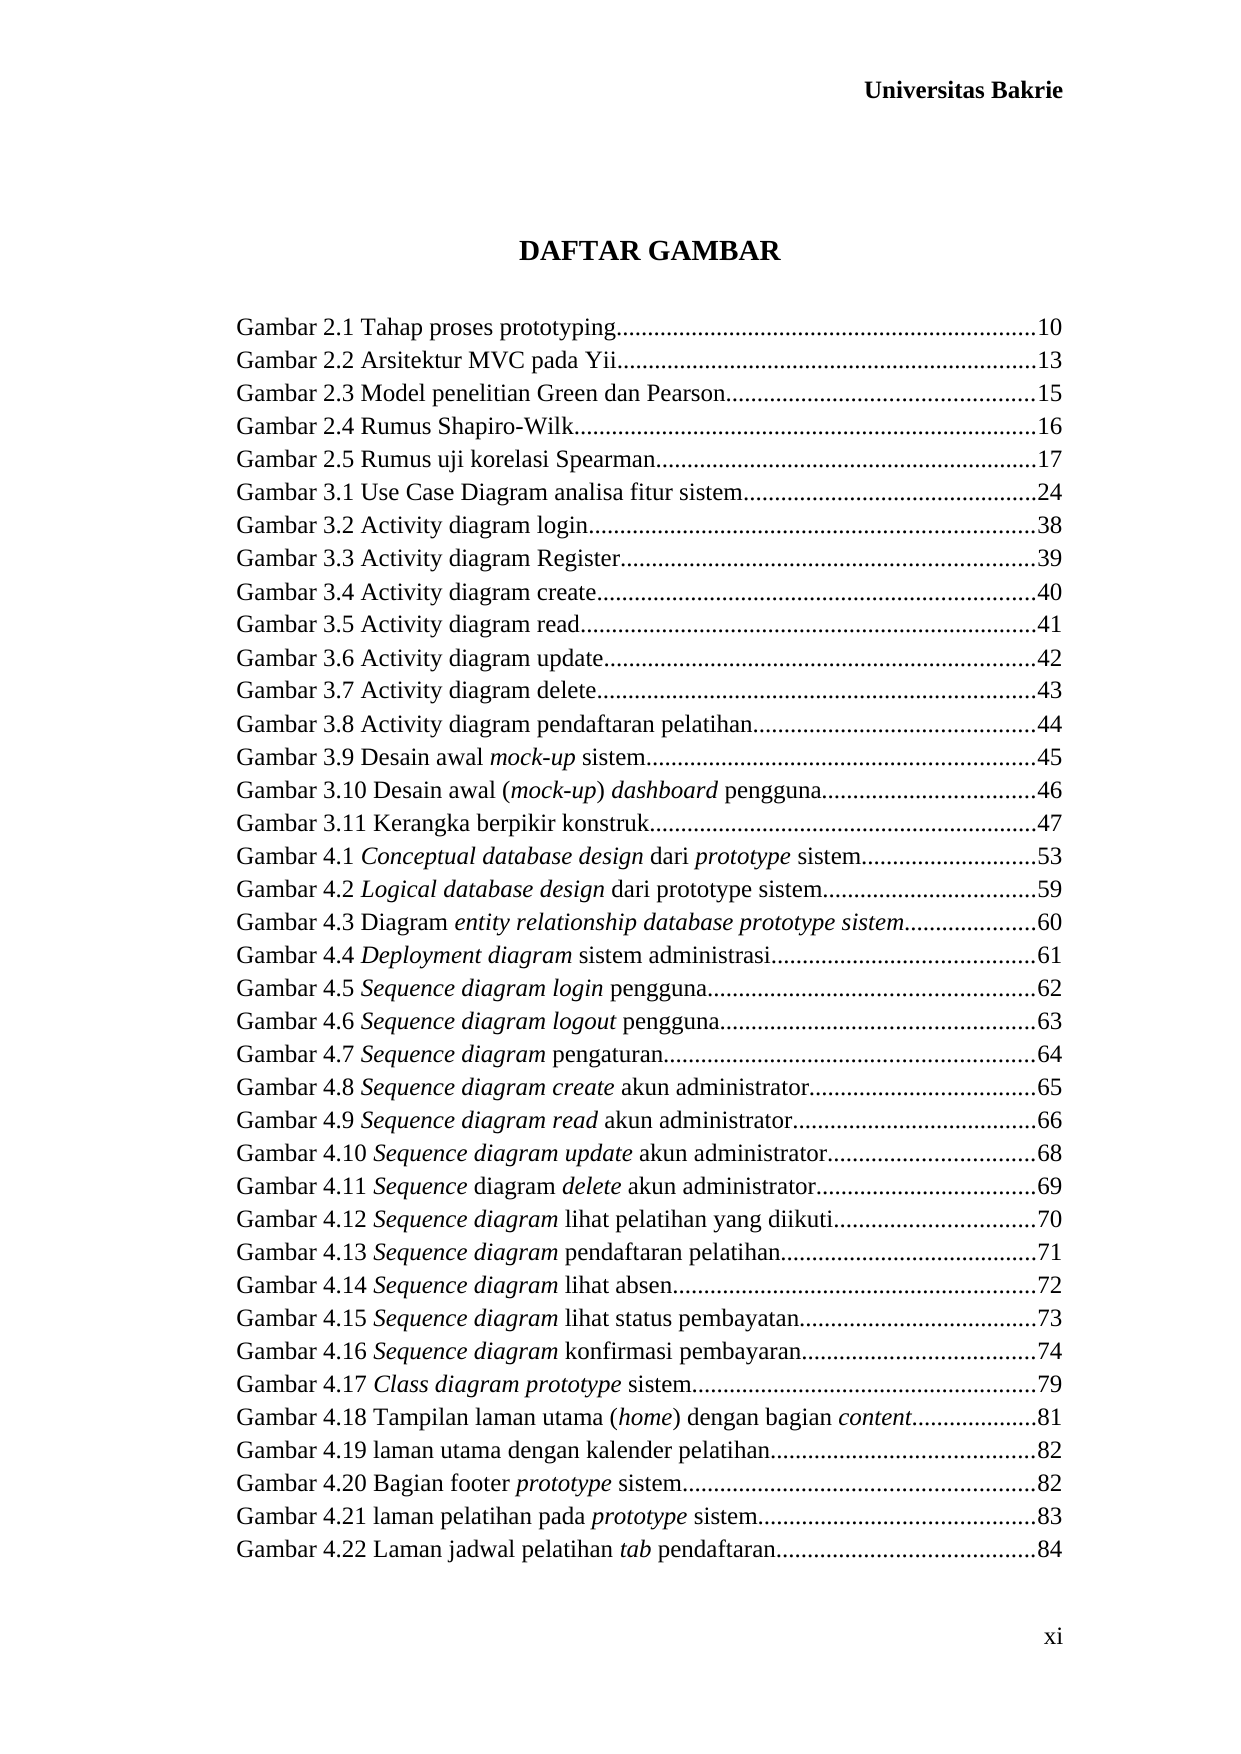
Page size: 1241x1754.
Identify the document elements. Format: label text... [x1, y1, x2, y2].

text Gambar 4.12 Sequence diagram lihat pelatihan yang diikuti 70 [236, 1204, 1063, 1233]
text Gambar 3.2 Activity diagram login 38 [236, 511, 1063, 539]
text Gambar 4.20 Bagian footer prototype sistem 82 [236, 1468, 1063, 1497]
text Gambar 4.18 Tampilan laman utama (home) dengan bagian content 81 [236, 1402, 1063, 1431]
text Gambar 2.5 Rumus uji korelasi Spearman 17 [236, 444, 1063, 473]
text DAFTAR GAMBAR [236, 233, 1063, 266]
text Gambar 3.3 Activity diagram Register 39 [236, 543, 1063, 572]
text Gambar 4.15 Sequence diagram lihat status pembayatan 73 [236, 1303, 1063, 1332]
text Gambar 4.8 Sequence diagram create akun administrator 65 [236, 1072, 1063, 1101]
text Gambar 4.14 Sequence diagram lihat absen 72 [236, 1270, 1063, 1299]
text Gambar 2.3 Model penelitian Green dan Pearson 15 [236, 378, 1063, 407]
text Gambar 4.3 Diagram entity relationship database prototype sistem 60 [236, 907, 1063, 936]
text Gambar 4.11 Sequence diagram delete akun administrator 69 [236, 1171, 1063, 1200]
text Gambar 2.1 Tahap proses prototyping 10 [236, 312, 1063, 341]
text Gambar 3.10 Desain awal (mock-up) dashboard pengguna 46 [236, 775, 1063, 803]
text Gambar 4.2 Logical database design dari prototype sistem 59 [236, 874, 1063, 902]
text Gambar 4.16 Sequence diagram konfirmasi pembayaran 74 [236, 1336, 1063, 1365]
text Gambar 4.19 laman utama dengan kalender pelatihan 82 [236, 1435, 1063, 1464]
text Gambar 3.7 Activity diagram delete 43 [236, 676, 1063, 704]
text Gambar 4.9 Sequence diagram read akun administrator 66 [236, 1105, 1063, 1134]
text Gambar 3.1 Use Case Diagram analisa fitur sistem 24 [236, 477, 1063, 506]
text Gambar 4.7 Sequence diagram pengaturan 64 [236, 1039, 1063, 1068]
text Gambar 3.8 Activity diagram pendaftaran pelatihan 44 [236, 709, 1063, 737]
text Gambar 3.11 Kerangka berpikir konstruk 47 [236, 808, 1063, 836]
text Gambar 3.5 Activity diagram read 41 [236, 609, 1063, 638]
text Gambar 3.9 Desain awal mock-up sistem 45 [236, 742, 1063, 770]
text Gambar 4.13 Sequence diagram pendaftaran pelatihan 71 [236, 1237, 1063, 1266]
text Gambar 3.6 Activity diagram update 42 [236, 643, 1063, 671]
text Gambar 4.21 laman pelatihan pada prototype sistem 83 [236, 1501, 1063, 1530]
text Gambar 4.6 Sequence diagram logout pengguna 63 [236, 1006, 1063, 1034]
text Gambar 4.1 Conceptual database design dari prototype sistem 53 [236, 841, 1063, 869]
text Gambar 4.4 Deployment diagram sistem administrasi 61 [236, 940, 1063, 968]
text Gambar 3.4 Activity diagram create 40 [236, 577, 1063, 605]
text Gambar 4.22 Laman jadwal pelatihan tab pendaftaran 84 [236, 1534, 1063, 1563]
text Gambar 4.5 Sequence diagram login pengguna 62 [236, 973, 1063, 1002]
text Gambar 4.10 Sequence diagram update akun administrator 68 [236, 1138, 1063, 1167]
text Gambar 2.2 Arsitektur MVC pada Yii 13 [236, 345, 1063, 374]
text Gambar 2.4 Rumus Shapiro-Wilk 16 [236, 411, 1063, 440]
text Gambar 4.17 Class diagram prototype sistem 79 [236, 1369, 1063, 1398]
